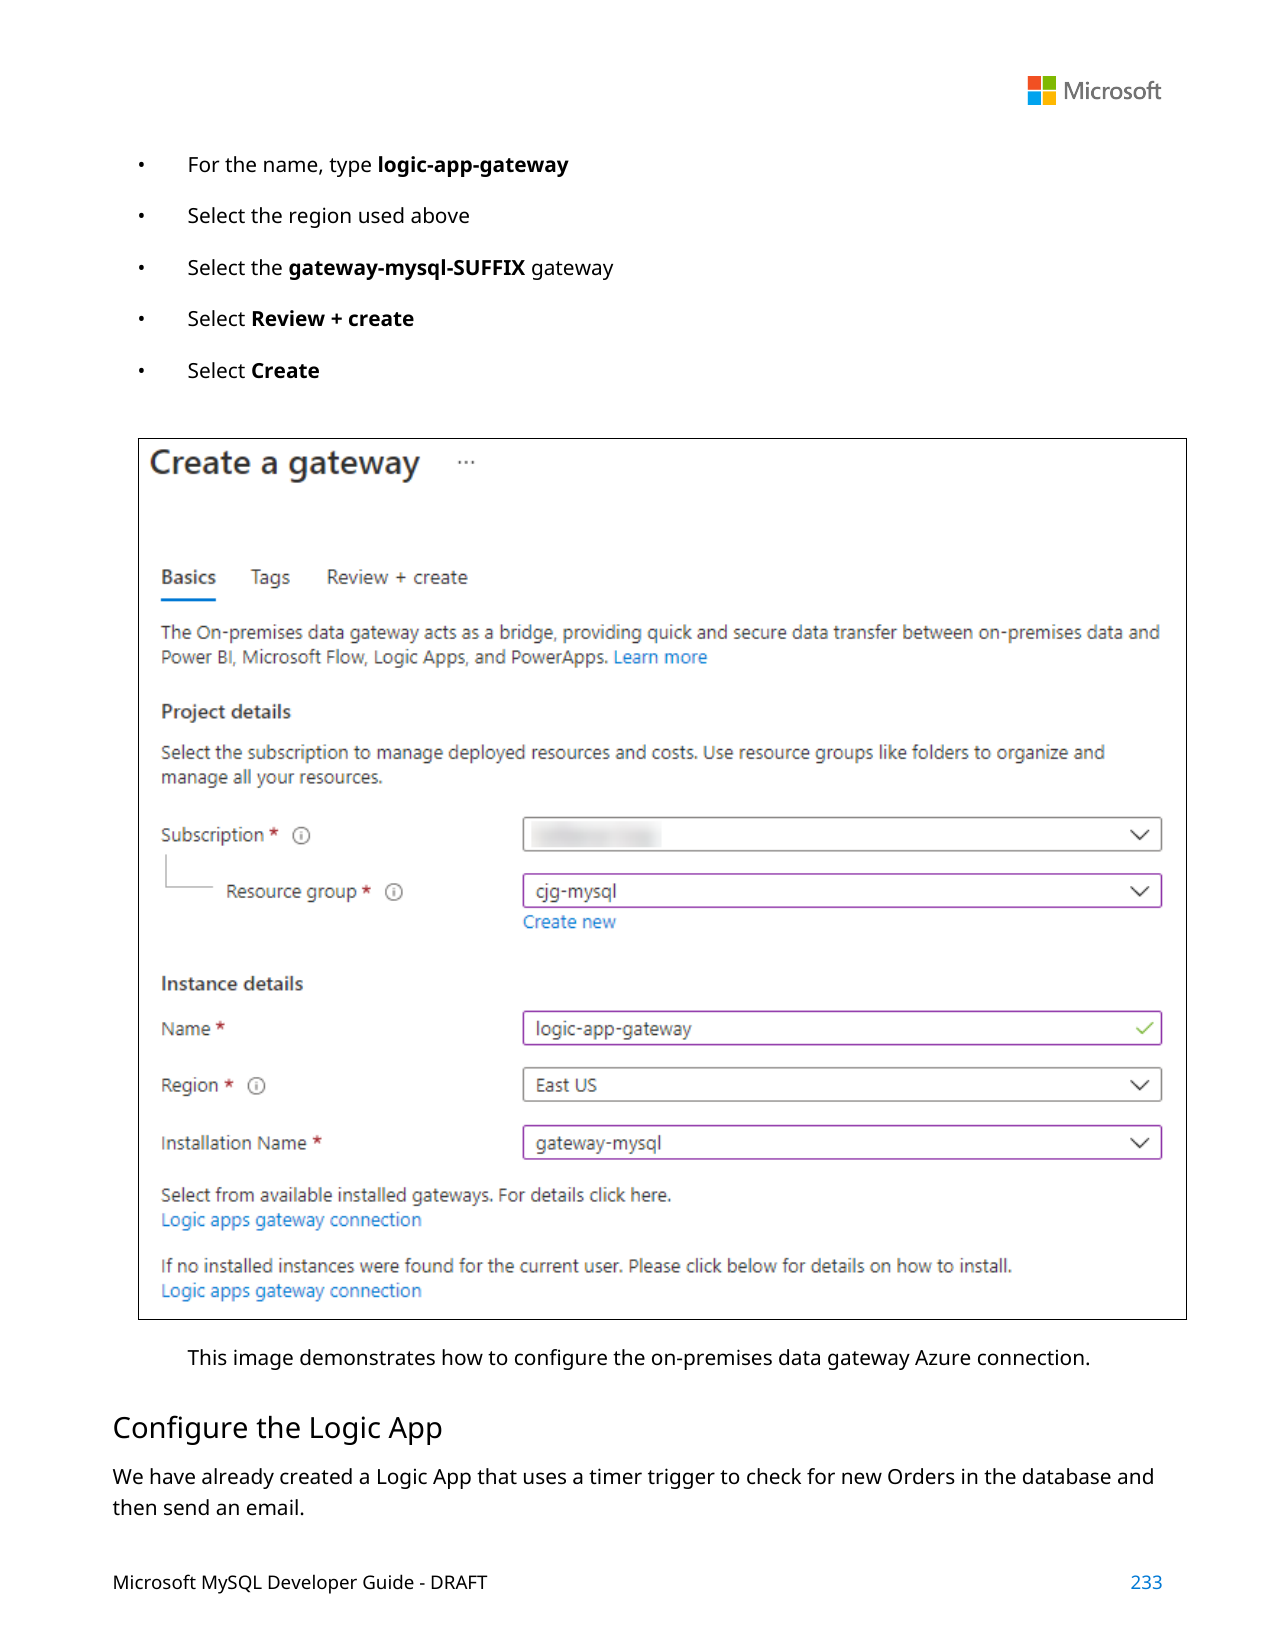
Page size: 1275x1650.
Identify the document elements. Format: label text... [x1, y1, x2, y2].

list Select the region used above [137, 201, 1162, 230]
list For the name, type logic-app-gateway [137, 150, 1162, 178]
list Select Review + create [137, 304, 1162, 333]
list Select the gateway-mysql-SUFFIX gateway [137, 253, 1162, 281]
subtitle Configure the Logic App [112, 1407, 1162, 1447]
picture [139, 439, 1186, 1319]
list Select Create [137, 356, 1162, 384]
text We have already created a Logic App that uses a timer trigger to check for new Orders in the database and then send an email. [112, 1462, 1162, 1521]
list This image demonstrates how to configure the on-premises data gateway Azure connection. [137, 1343, 1162, 1371]
picture [1026, 75, 1163, 107]
